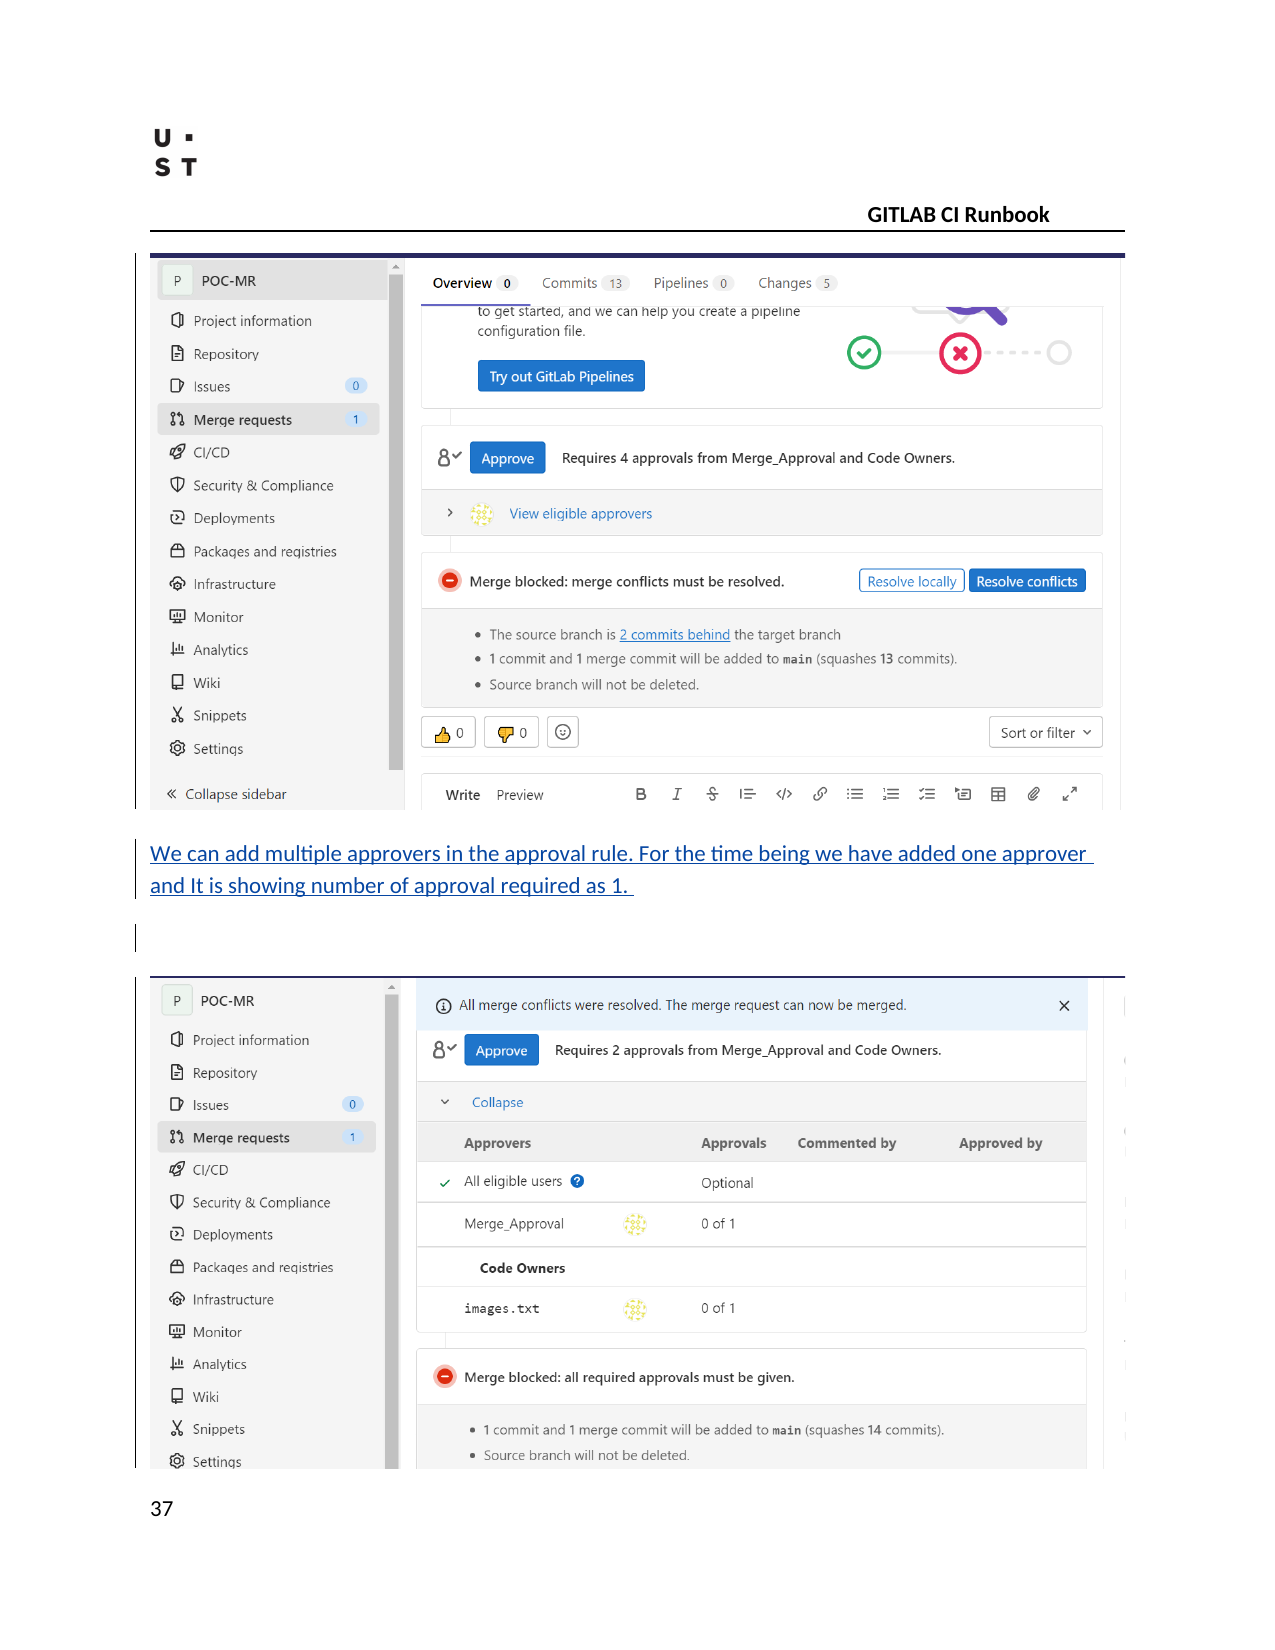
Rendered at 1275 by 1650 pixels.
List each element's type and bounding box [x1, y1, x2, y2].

picture [150, 976, 1125, 1469]
picture [150, 126, 198, 178]
picture [150, 253, 1125, 810]
